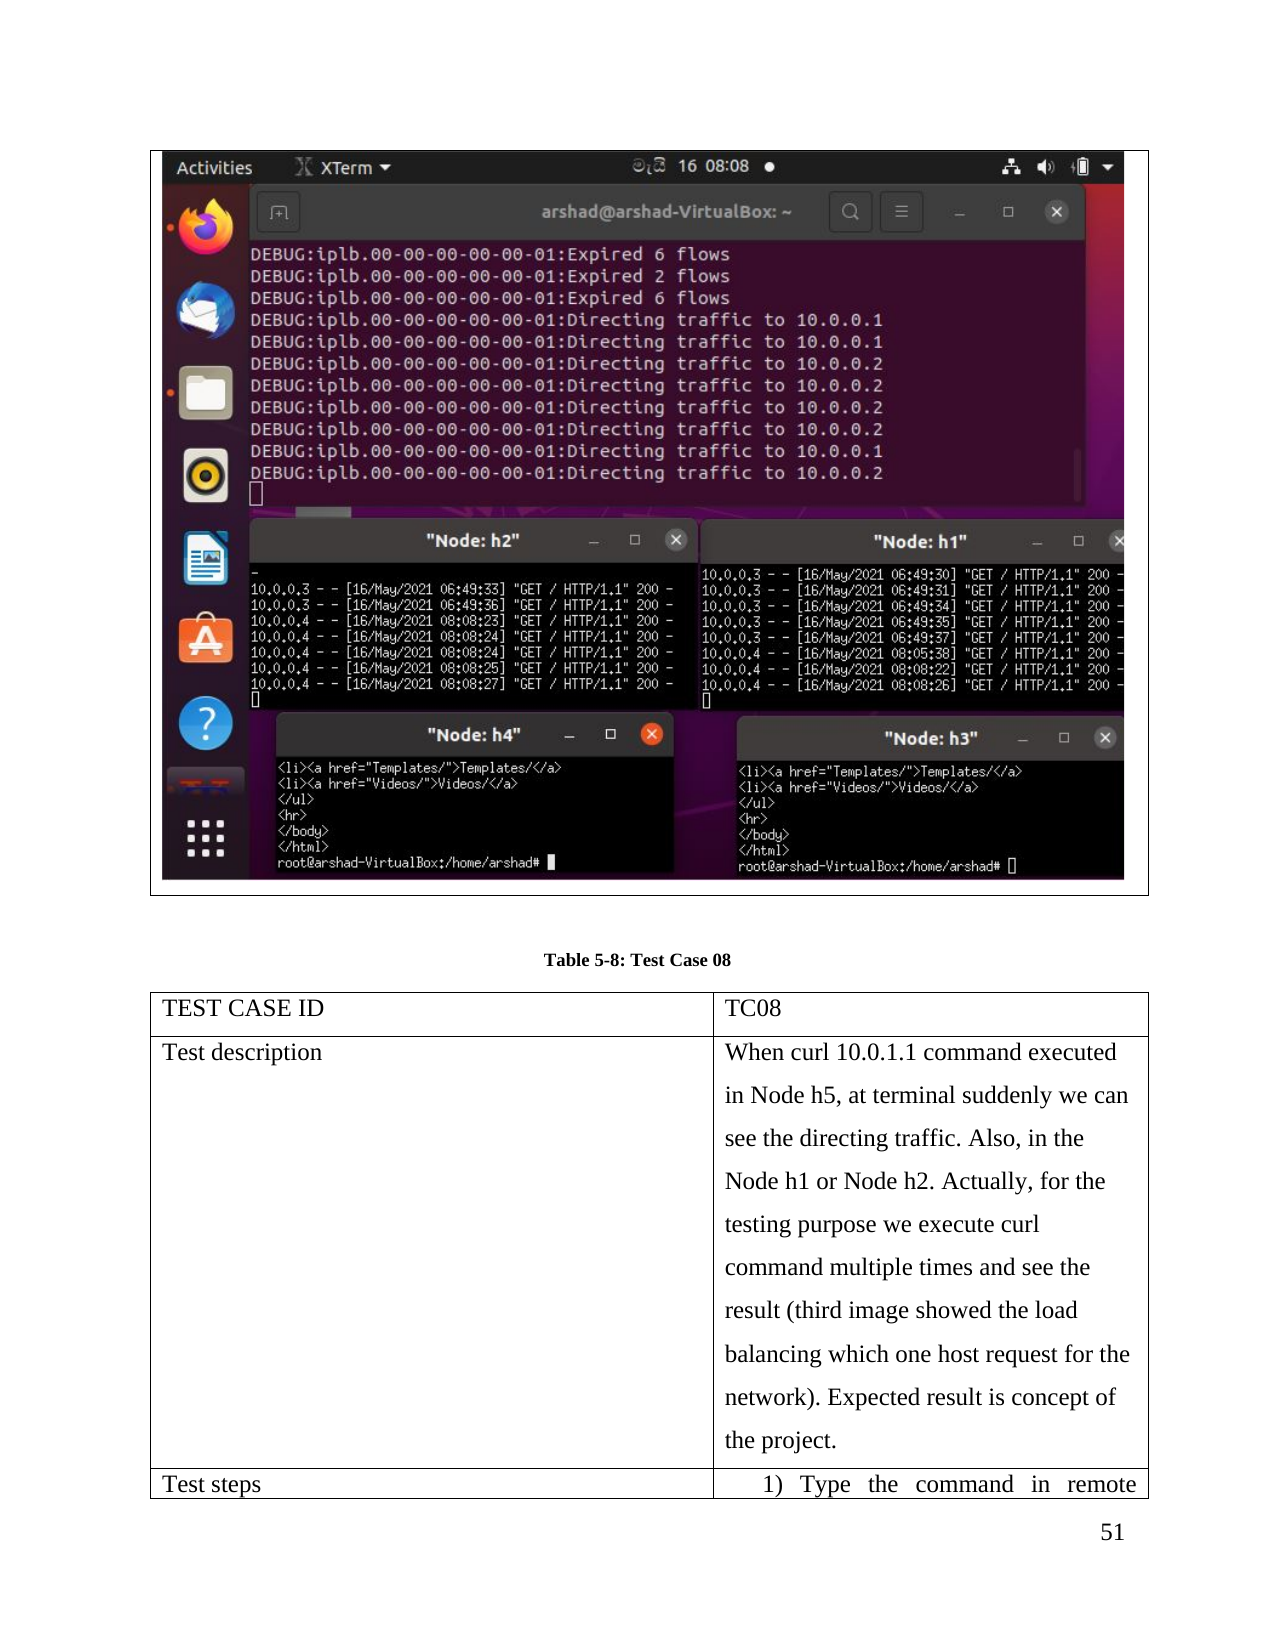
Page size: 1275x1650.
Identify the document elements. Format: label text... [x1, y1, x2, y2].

text Table 5-8: Test Case 08 [150, 949, 1125, 971]
table_cell When curl 10.0.1.1 command executed in Node h5, at terminal suddenly we can see the directing traffic. Also, in the Node h1 or Node h2. Actually, for the testing purpose we execute curl command multiple times and see the result (third image showed the load balancing which one host request for the network). Expected result is concept of the project. [714, 1037, 1148, 1468]
table_cell Test description [151, 1037, 713, 1468]
table_cell [151, 151, 1124, 894]
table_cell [714, 1469, 1148, 1498]
table_cell [1124, 151, 1148, 894]
table_cell Test steps [151, 1469, 713, 1498]
table_header TEST CASE ID [151, 993, 713, 1036]
picture [161, 151, 1125, 881]
table_header TC08 [714, 993, 1148, 1036]
